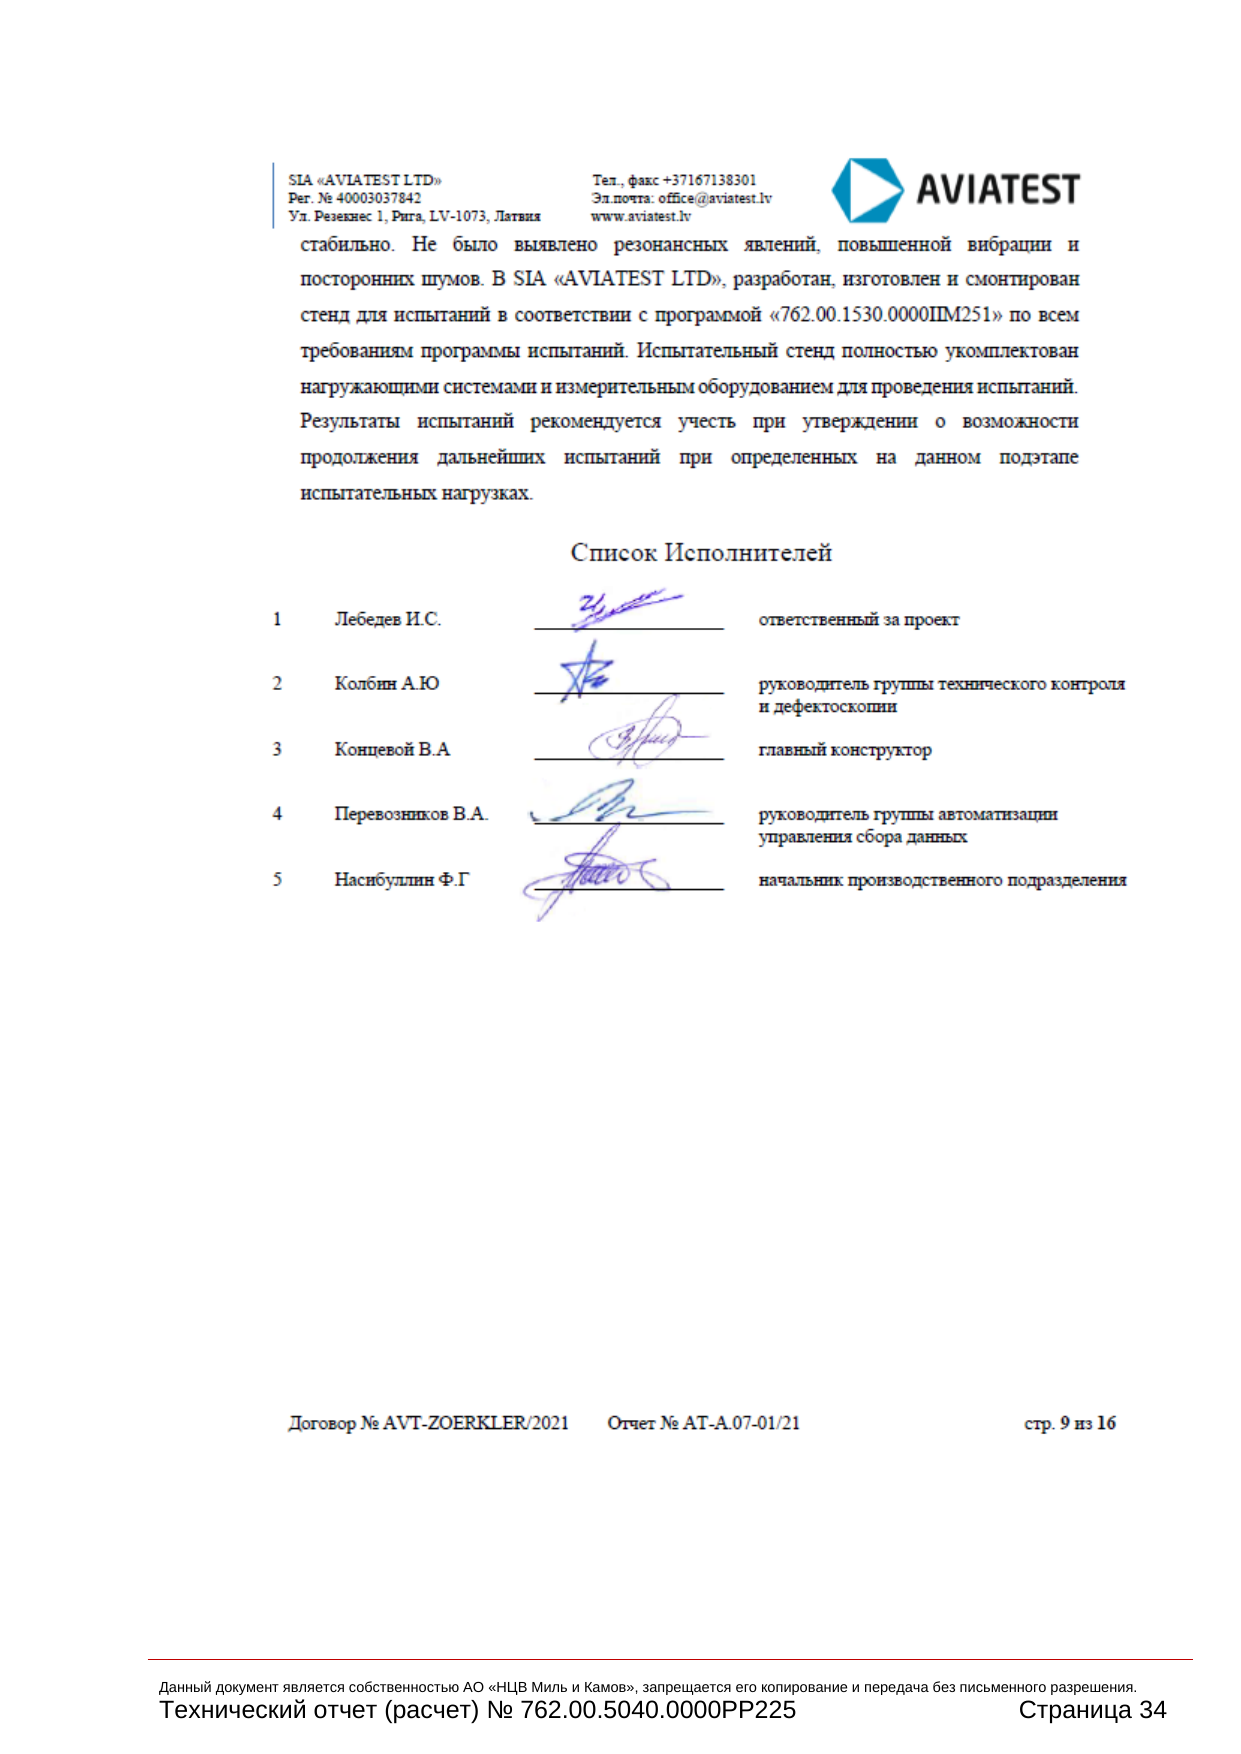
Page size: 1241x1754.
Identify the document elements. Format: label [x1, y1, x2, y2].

picture [147, 112, 1182, 1461]
